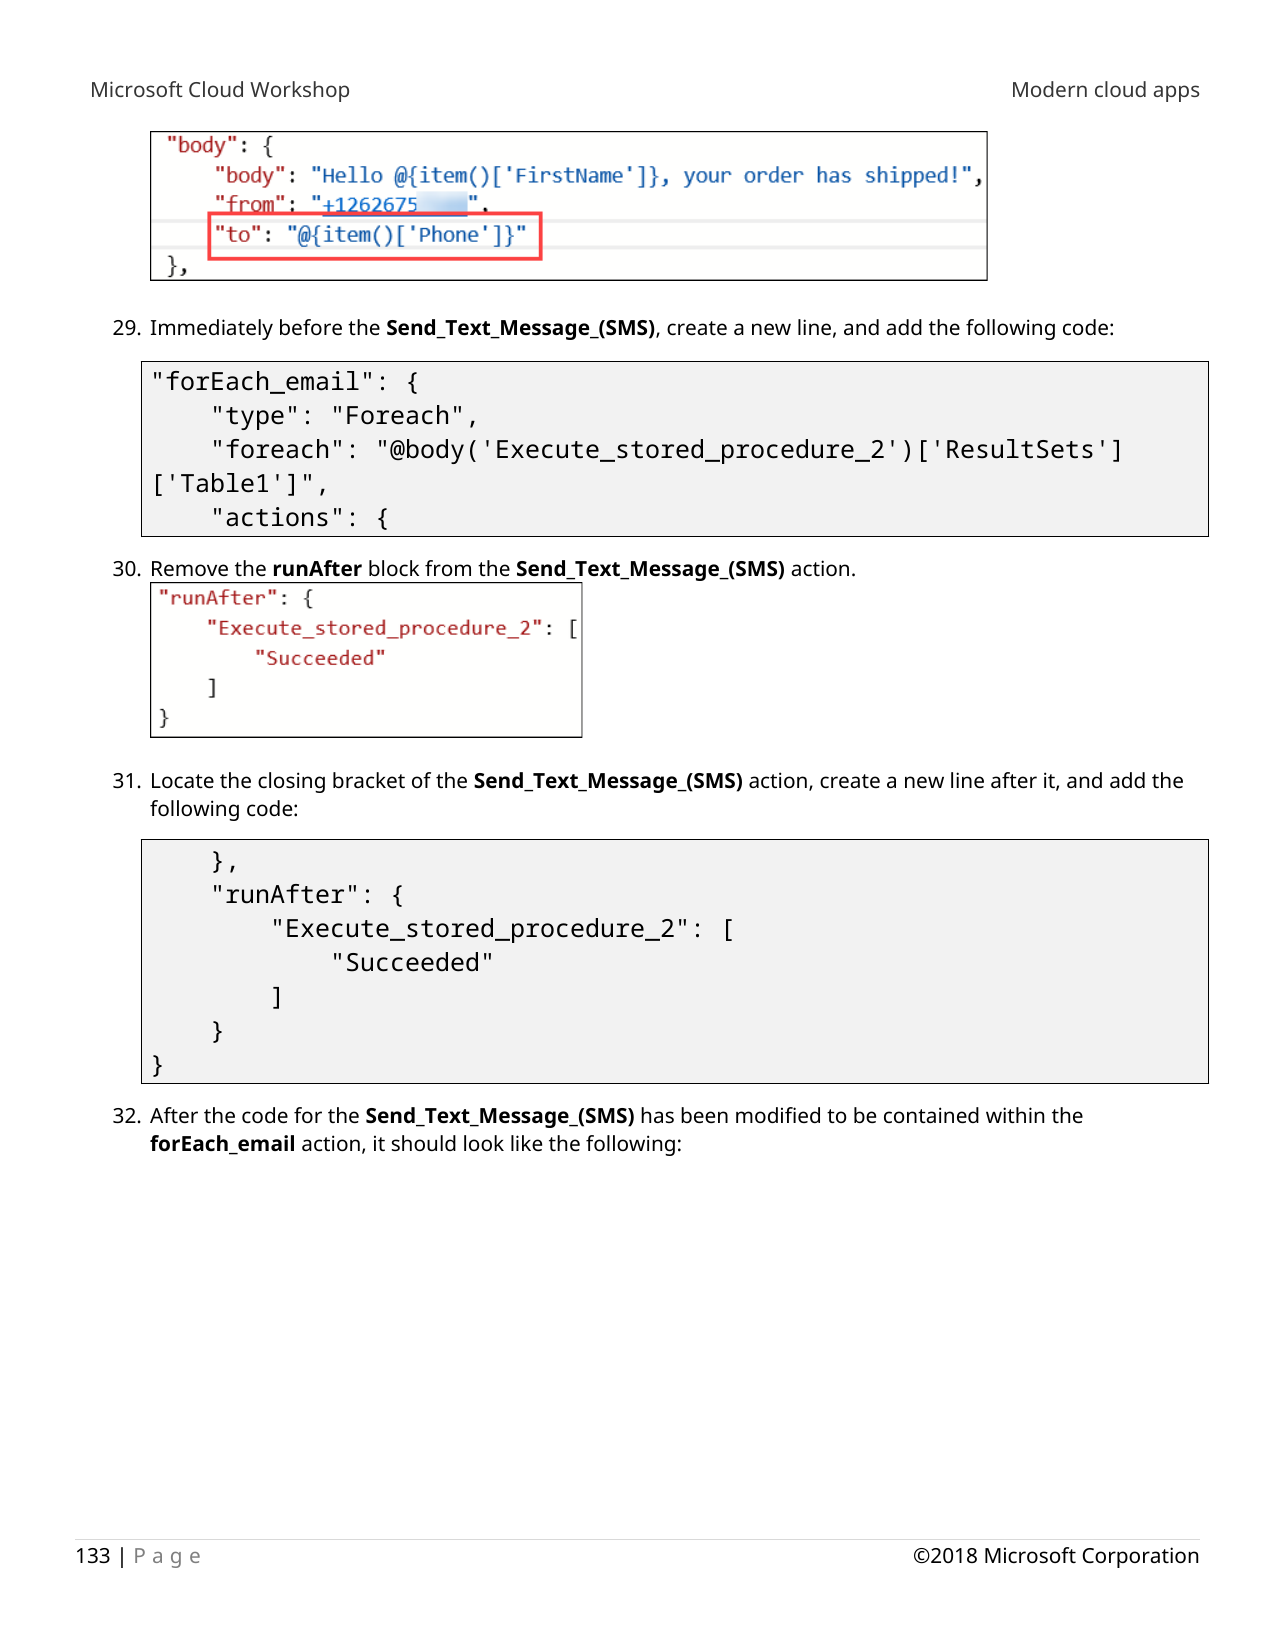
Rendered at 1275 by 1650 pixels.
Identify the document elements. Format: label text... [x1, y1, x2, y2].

text "type": "Foreach", [142, 395, 1208, 429]
text "Succeeded" [142, 942, 1208, 976]
picture [150, 131, 988, 281]
text "runAfter": { [142, 873, 1208, 907]
picture [150, 582, 583, 738]
text } [142, 1010, 1208, 1044]
list After the code for the Send_Text_Message_(SMS) has been modified to be contained within the forEach_email action, it should look like the following: [112, 1101, 1200, 1158]
list Immediately before the Send_Text_Message_(SMS), create a new line, and add the following code: [112, 313, 1200, 342]
list Locate the closing bracket of the Send_Text_Message_(SMS) action, create a new line after it, and add the following code: [112, 766, 1200, 823]
text "actions": { [142, 497, 1208, 536]
text ] [142, 976, 1208, 1010]
text } [142, 1044, 1208, 1083]
text "Execute_stored_procedure_2": [ [142, 907, 1208, 942]
text "forEach_email": { [142, 362, 1208, 395]
text }, [142, 840, 1208, 873]
text "foreach": "@body('Execute_stored_procedure_2')['ResultSets']['Table1']", [142, 429, 1208, 497]
